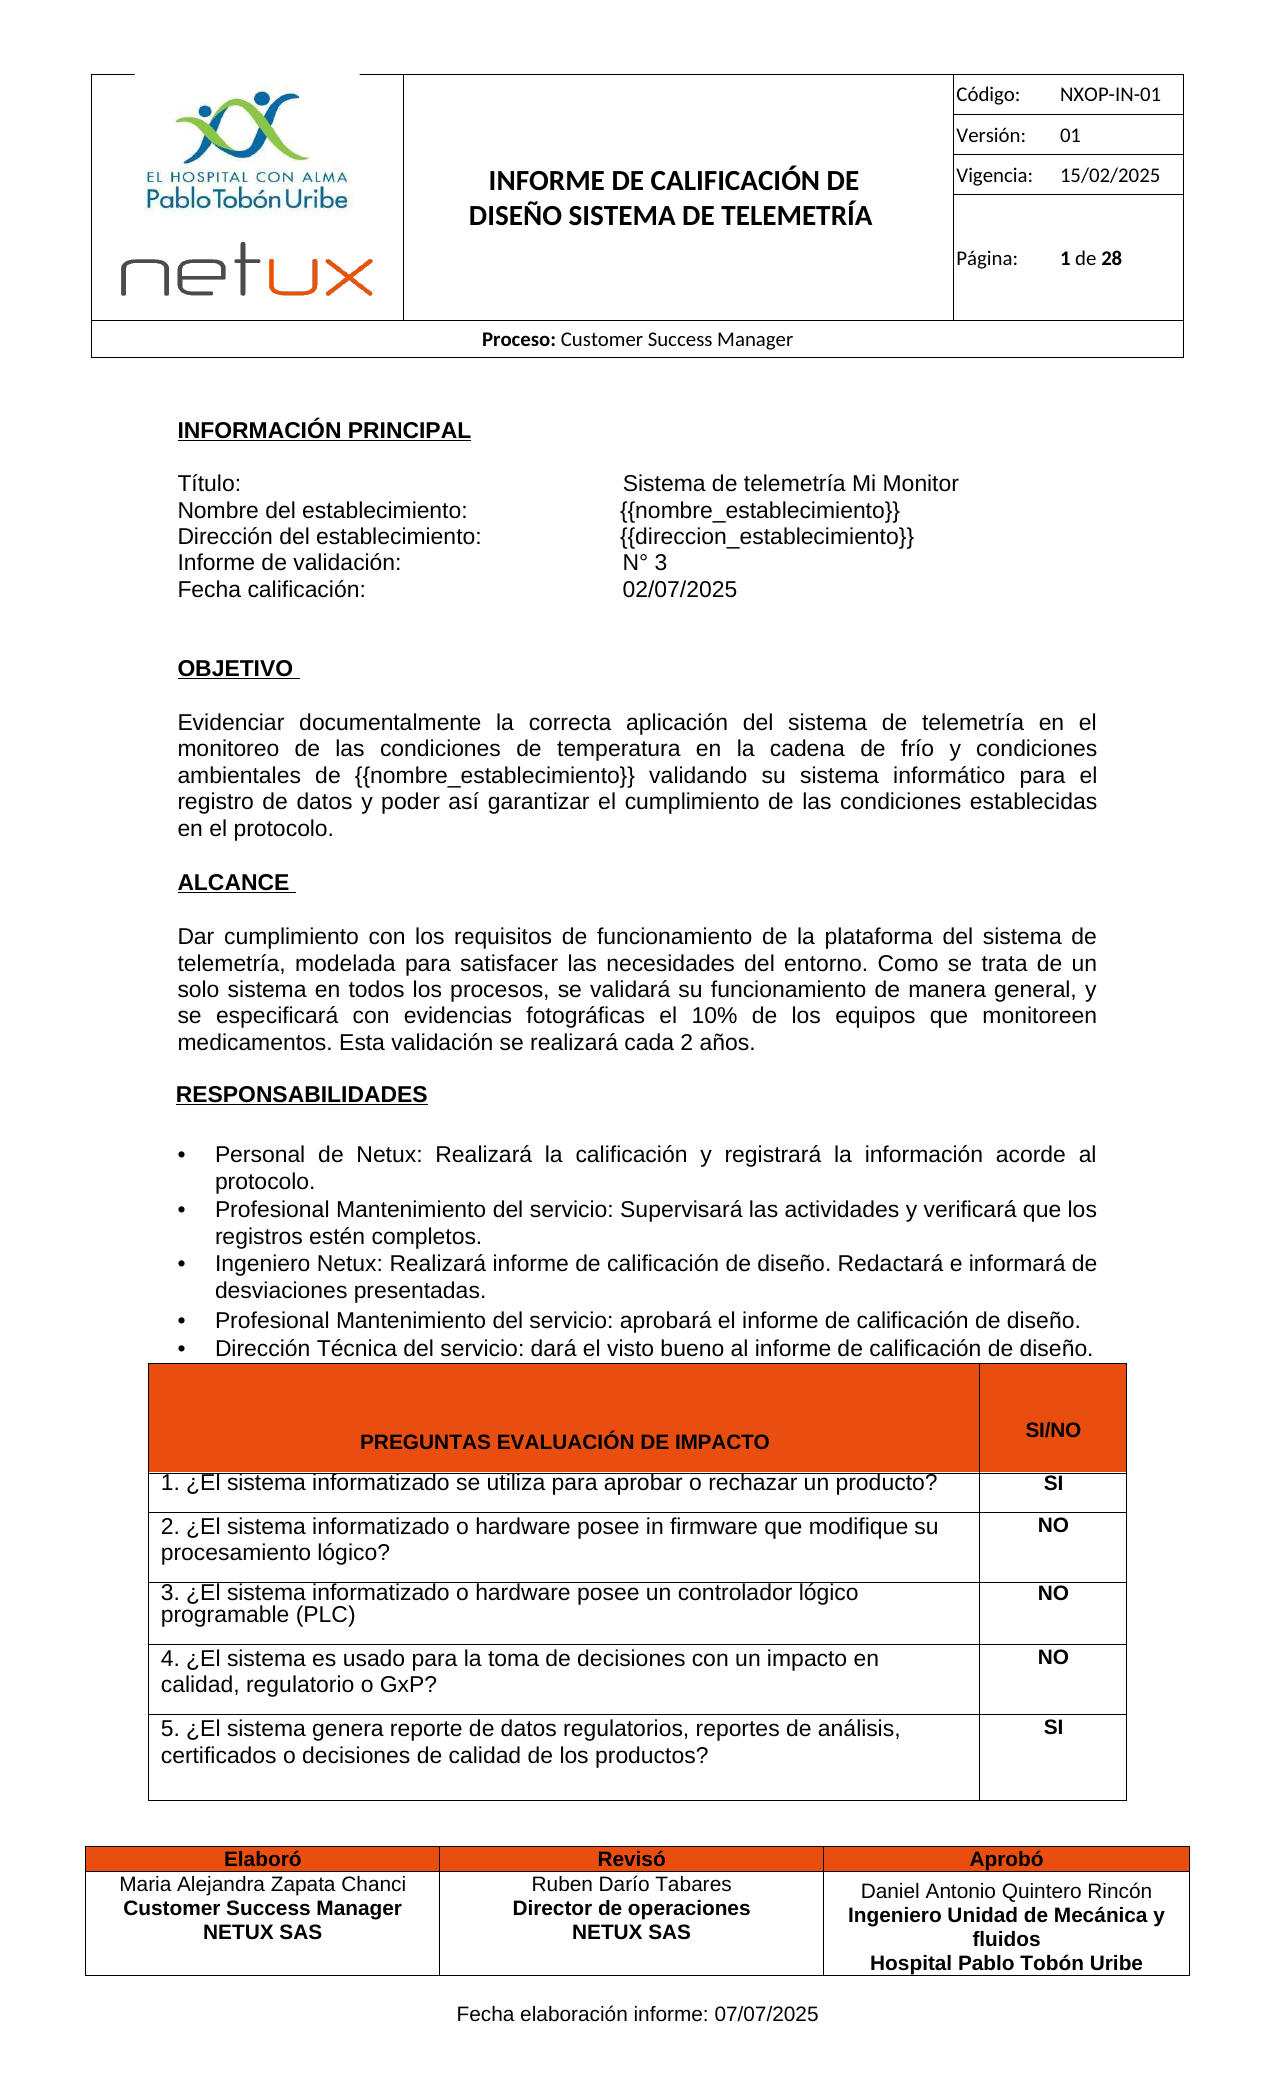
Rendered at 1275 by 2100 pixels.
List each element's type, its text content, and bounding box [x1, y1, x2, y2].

list Personal de Netux: Realizará la calificación y registrará la información acorde al protocolo. [177, 1141, 1098, 1194]
table_cell 2. ¿El sistema informatizado o hardware posee in firmware que modifique su procesamiento lógico? [149, 1513, 979, 1582]
table_cell NO [980, 1645, 1126, 1714]
list Profesional Mantenimiento del servicio: aprobará el informe de calificación de diseño. [177, 1307, 1098, 1334]
text Dirección del establecimiento: {{direccion_establecimiento}} [177, 523, 1098, 549]
picture [94, 74, 401, 320]
text ALCANCE [177, 869, 1098, 895]
table_cell 5. ¿El sistema genera reporte de datos regulatorios, reportes de análisis, certificados o decisiones de calidad de los productos? [149, 1715, 979, 1800]
table_cell 4. ¿El sistema es usado para la toma de decisiones con un impacto en calidad, regulatorio o GxP? [149, 1645, 979, 1714]
list Dirección Técnica del servicio: dará el visto bueno al informe de calificación de diseño. [177, 1335, 1098, 1361]
text OBJETIVO [177, 655, 1098, 681]
text Título: Sistema de telemetría Mi Monitor [177, 470, 1098, 497]
text Fecha calificación: 02/07/2025 [177, 576, 1098, 602]
table_cell NO [980, 1513, 1126, 1582]
text Informe de validación: N° 3 [177, 549, 1098, 576]
table_header PREGUNTAS EVALUACIÓN DE IMPACTO [149, 1364, 979, 1472]
subtitle RESPONSABILIDADES [176, 1081, 1098, 1108]
text Evidenciar documentalmente la correcta aplicación del sistema de telemetría en el monitoreo de las condiciones de temperatura en la cadena de frío y condiciones ambientales de {{nombre_establecimiento}} validando su sistema informático para el registro de datos y poder así garantizar el cumplimiento de las condiciones establecidas en el protocolo. [177, 709, 1098, 841]
table_cell SI [980, 1715, 1126, 1800]
table_header SI/NO [980, 1364, 1126, 1472]
text INFORMACIÓN PRINCIPAL [177, 417, 1098, 444]
text Dar cumplimiento con los requisitos de funcionamiento de la plataforma del sistema de telemetría, modelada para satisfacer las necesidades del entorno. Como se trata de un solo sistema en todos los procesos, se validará su funcionamiento de manera general, y se especificará con evidencias fotográficas el 10% de los equipos que monitoreen medicamentos. Esta validación se realizará cada 2 años. [177, 923, 1098, 1055]
table_cell 1. ¿El sistema informatizado se utiliza para aprobar o rechazar un producto? [149, 1474, 979, 1512]
text Nombre del establecimiento: {{nombre_establecimiento}} [177, 497, 1098, 523]
table_cell 3. ¿El sistema informatizado o hardware posee un controlador lógico programable (PLC) [149, 1583, 979, 1644]
list Profesional Mantenimiento del servicio: Supervisará las actividades y verificará que los registros estén completos. [177, 1196, 1098, 1249]
table_cell SI [980, 1474, 1126, 1512]
list Ingeniero Netux: Realizará informe de calificación de diseño. Redactará e informará de desviaciones presentadas. [177, 1250, 1098, 1304]
table_cell NO [980, 1583, 1126, 1644]
